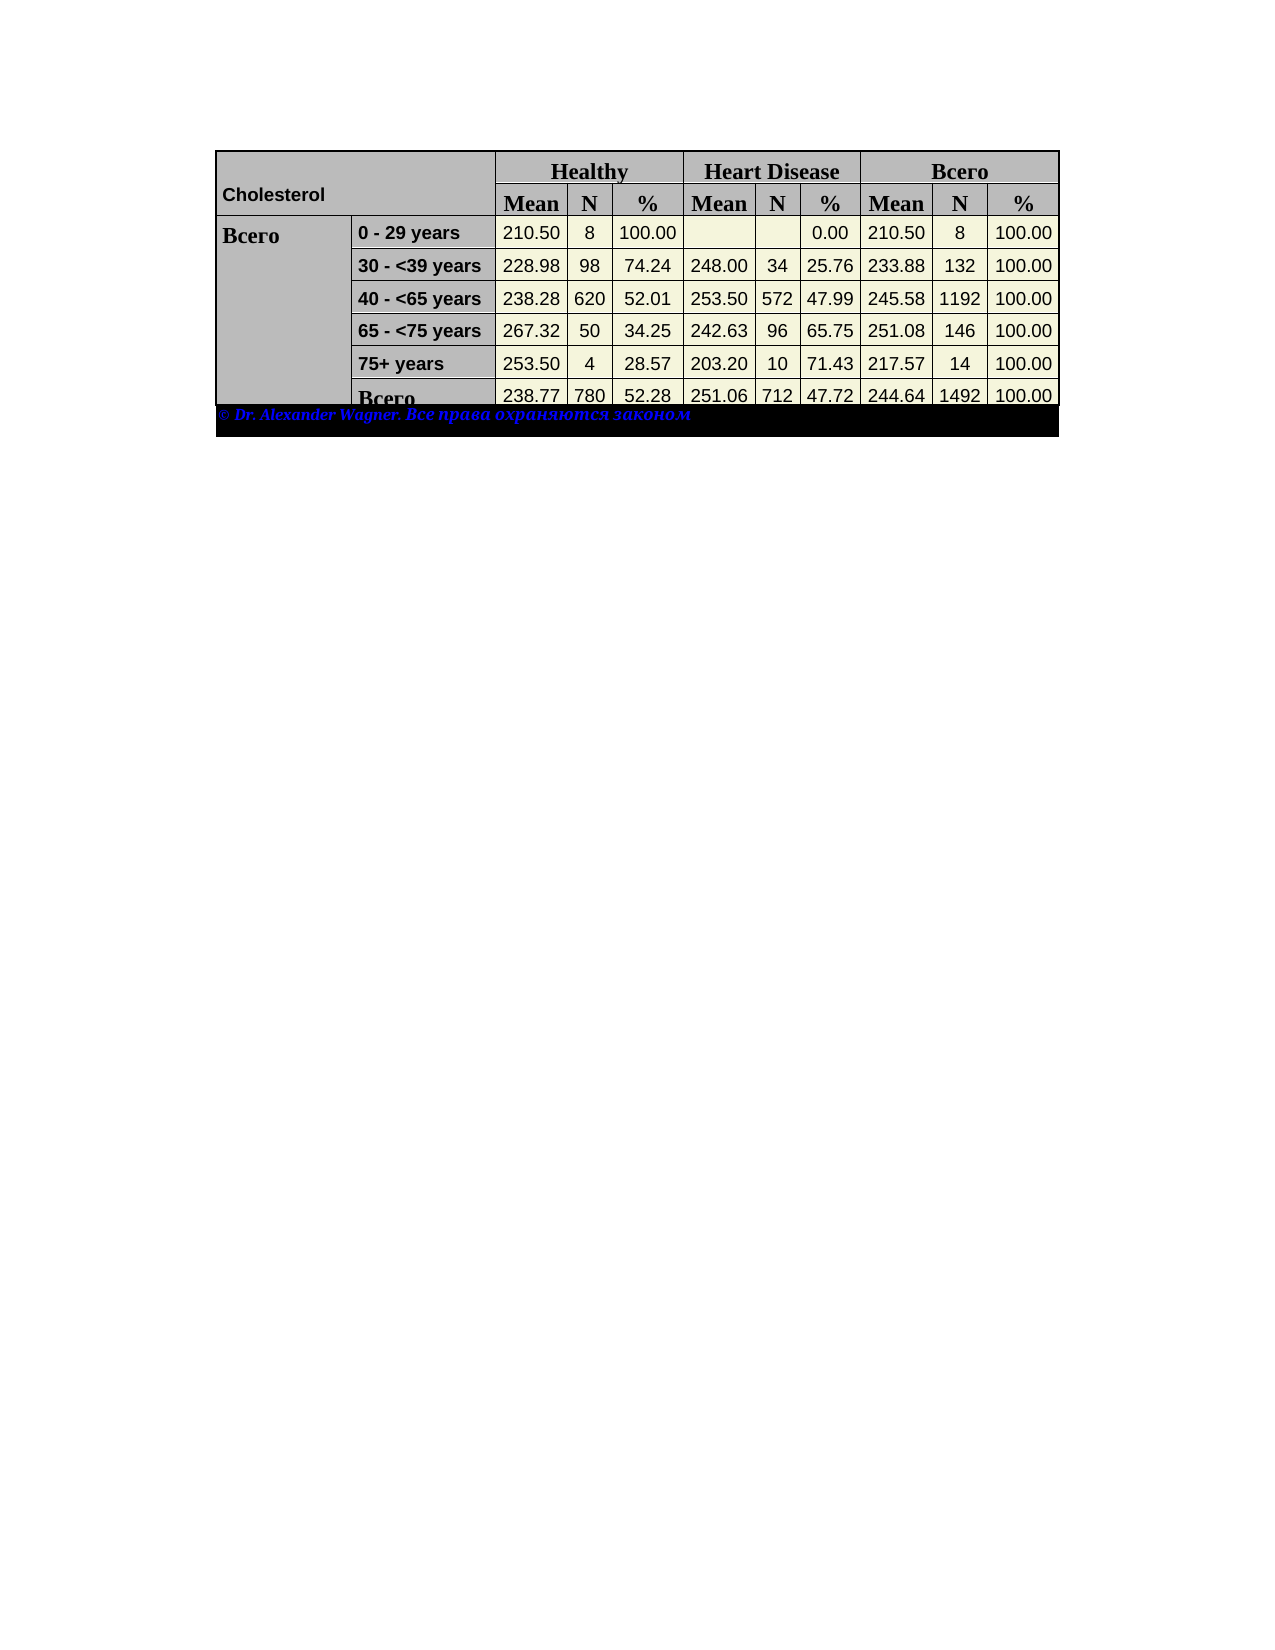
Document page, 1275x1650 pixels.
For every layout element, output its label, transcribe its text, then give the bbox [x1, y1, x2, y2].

table_cell 98 [568, 249, 612, 280]
table_cell 100.00 [988, 314, 1058, 345]
table_cell 780 [568, 379, 612, 404]
table_cell Mean [684, 184, 755, 215]
table_cell 267.32 [496, 314, 567, 345]
table_cell 8 [933, 216, 987, 247]
table_cell 65 - <75 years [352, 314, 495, 345]
table_cell 132 [933, 249, 987, 280]
table_cell 245.58 [861, 281, 932, 312]
table_cell 253.50 [496, 346, 567, 377]
table_cell 25.76 [801, 249, 860, 280]
table_cell 253.50 [684, 281, 755, 312]
table_cell 238.28 [496, 281, 567, 312]
table_cell 238.77 [496, 379, 567, 404]
table_cell 52.28 [613, 379, 683, 404]
table_cell 34 [756, 249, 800, 280]
table_cell 233.88 [861, 249, 932, 280]
table_cell N [933, 184, 987, 215]
table_cell 71.43 [801, 346, 860, 377]
table_header Всего [861, 152, 1058, 182]
table_cell 96 [756, 314, 800, 345]
table_cell % [801, 184, 860, 215]
table_cell 4 [568, 346, 612, 377]
table_cell 572 [756, 281, 800, 312]
table_cell 50 [568, 314, 612, 345]
table_cell Mean [861, 184, 932, 215]
table_cell 100.00 [613, 216, 683, 247]
table_cell 30 - <39 years [352, 249, 495, 280]
table_cell 75+ years [352, 346, 495, 377]
table_cell 47.72 [801, 379, 860, 404]
table_header Heart Disease [684, 152, 860, 182]
table_cell 203.20 [684, 346, 755, 377]
table_cell [756, 216, 800, 247]
table_cell 251.08 [861, 314, 932, 345]
table_cell 210.50 [496, 216, 567, 247]
table_cell 210.50 [861, 216, 932, 247]
table_cell © Dr. Alexander Wagner. Все права охраняются законом [216, 406, 1059, 437]
table_cell 65.75 [801, 314, 860, 345]
table_cell 40 - <65 years [352, 281, 495, 312]
table_cell 47.99 [801, 281, 860, 312]
table_cell 620 [568, 281, 612, 312]
table_cell 228.98 [496, 249, 567, 280]
table_cell Всего [217, 216, 351, 404]
table_cell 28.57 [613, 346, 683, 377]
table_cell 0.00 [801, 216, 860, 247]
table_cell 242.63 [684, 314, 755, 345]
table_cell Всего [352, 379, 495, 404]
table_header Healthy [496, 152, 683, 182]
table_cell 248.00 [684, 249, 755, 280]
table_cell 146 [933, 314, 987, 345]
table_cell 217.57 [861, 346, 932, 377]
table_cell 100.00 [988, 216, 1058, 247]
table_cell 1492 [933, 379, 987, 404]
table_cell 251.06 [684, 379, 755, 404]
table_cell N [568, 184, 612, 215]
table_cell 14 [933, 346, 987, 377]
table_cell 74.24 [613, 249, 683, 280]
table_cell % [988, 184, 1058, 215]
table_cell 712 [756, 379, 800, 404]
table_cell 100.00 [988, 281, 1058, 312]
table_cell 8 [568, 216, 612, 247]
table_cell 0 - 29 years [352, 216, 495, 247]
table_cell 52.01 [613, 281, 683, 312]
table_header Cholesterol [217, 152, 495, 215]
table_cell N [756, 184, 800, 215]
table_cell 10 [756, 346, 800, 377]
table_cell % [613, 184, 683, 215]
table_cell 244.64 [861, 379, 932, 404]
table_cell 34.25 [613, 314, 683, 345]
table_cell Mean [496, 184, 567, 215]
table_cell 100.00 [988, 379, 1058, 404]
table_cell 100.00 [988, 346, 1058, 377]
table_cell 1192 [933, 281, 987, 312]
table_cell [684, 216, 755, 247]
table_cell 100.00 [988, 249, 1058, 280]
